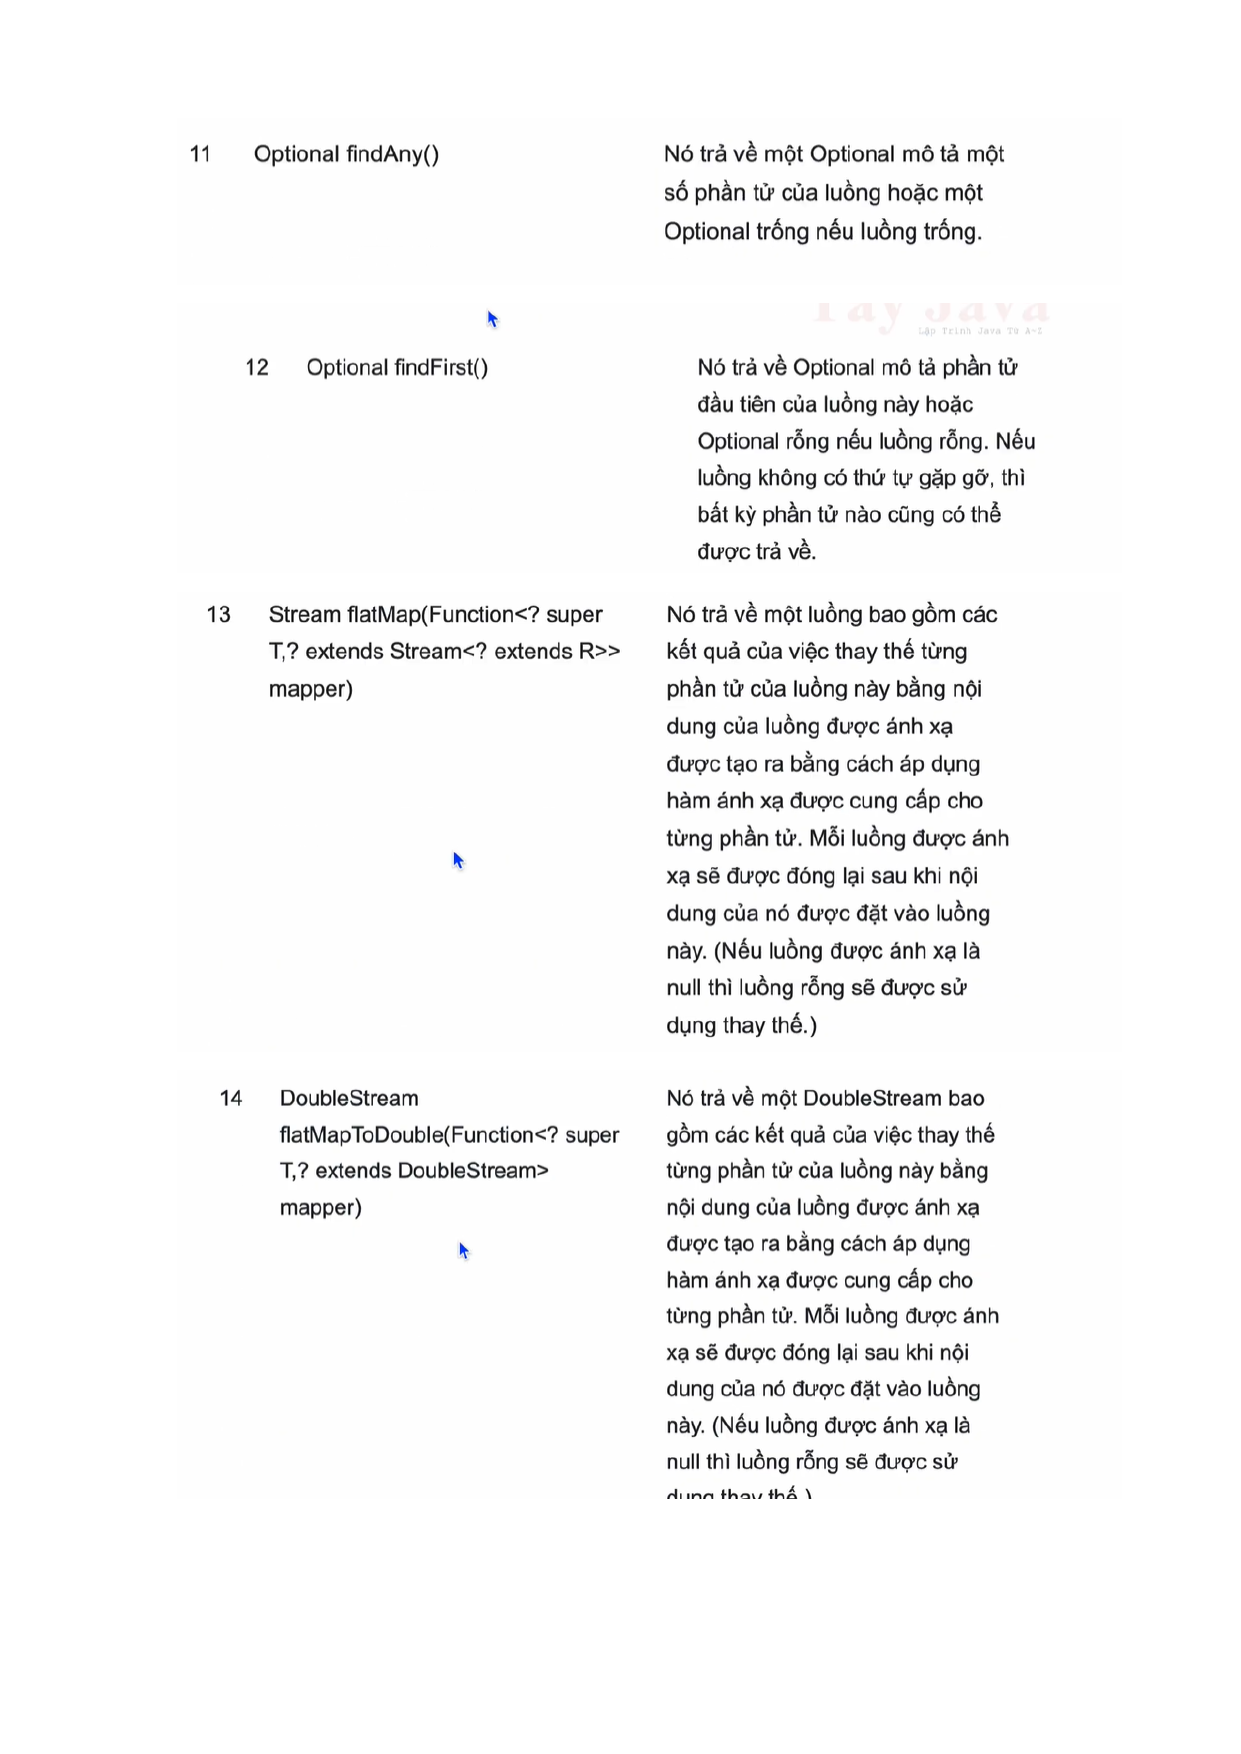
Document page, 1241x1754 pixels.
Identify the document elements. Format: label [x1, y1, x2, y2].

picture [177, 118, 1123, 285]
picture [177, 592, 1123, 1052]
picture [177, 303, 1123, 573]
picture [177, 1070, 1123, 1499]
